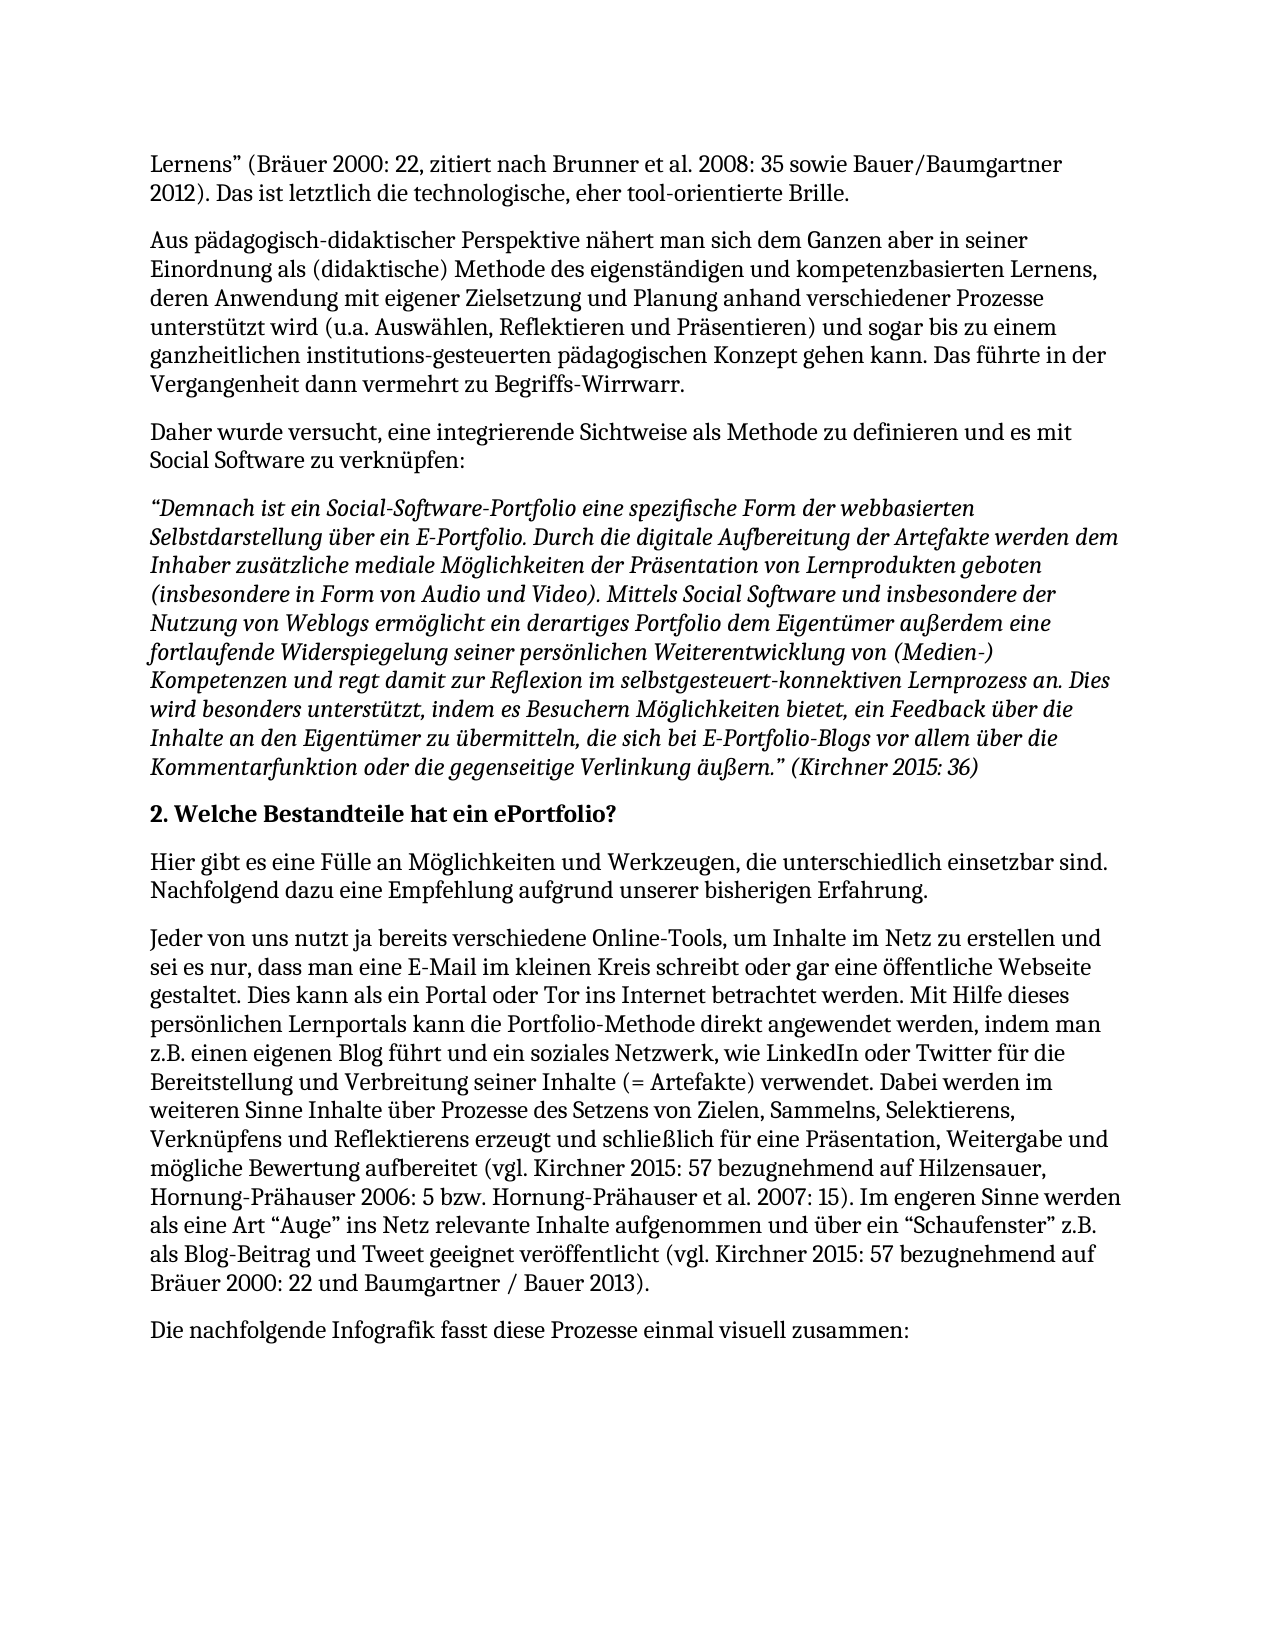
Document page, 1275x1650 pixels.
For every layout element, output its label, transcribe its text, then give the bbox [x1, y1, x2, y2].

text Daher wurde versucht, eine integrierende Sichtweise als Methode zu definieren und es mit Social Software zu verknüpfen: [150, 417, 1125, 475]
text Aus pädagogisch-didaktischer Perspektive nähert man sich dem Ganzen aber in seiner Einordnung als (didaktische) Methode des eigenständigen und kompetenzbasierten Lernens, deren Anwendung mit eigener Zielsetzung und Planung anhand verschiedener Prozesse unterstützt wird (u.a. Auswählen, Reflektieren und Präsentieren) und sogar bis zu einem ganzheitlichen institutions-gesteuerten pädagogischen Konzept gehen kann. Das führte in der Vergangenheit dann vermehrt zu Begriffs-Wirrwarr. [150, 226, 1125, 399]
text “Demnach ist ein Social-Software-Portfolio eine spezifische Form der webbasierten Selbstdarstellung über ein E-Portfolio. Durch die digitale Aufbereitung der Artefakte werden dem Inhaber zusätzliche mediale Möglichkeiten der Präsentation von Lernprodukten geboten (insbesondere in Form von Audio und Video). Mittels Social Software und insbesondere der Nutzung von Weblogs ermöglicht ein derartiges Portfolio dem Eigentümer außerdem eine fortlaufende Widerspiegelung seiner persönlichen Weiterentwicklung von (Medien-) Kompetenzen und regt damit zur Reflexion im selbstgesteuert-konnektiven Lernprozess an. Dies wird besonders unterstützt, indem es Besuchern Möglichkeiten bietet, ein Feedback über die Inhalte an den Eigentümer zu übermitteln, die sich bei E-Portfolio-Blogs vor allem über die Kommentarfunktion oder die gegenseitige Verlinkung äußern.” (Kirchner 2015: 36) [150, 494, 1125, 781]
text Die nachfolgende Infografik fasst diese Prozesse einmal visuell zusammen: [150, 1316, 1125, 1345]
text 2. Welche Bestandteile hat ein ePortfolio? [150, 800, 1125, 829]
text Jeder von uns nutzt ja bereits verschiedene Online-Tools, um Inhalte im Netz zu erstellen und sei es nur, dass man eine E-Mail im kleinen Kreis schreibt oder gar eine öffentliche Webseite gestaltet. Dies kann als ein Portal oder Tor ins Internet betrachtet werden. Mit Hilfe dieses persönlichen Lernportals kann die Portfolio-Methode direkt angewendet werden, indem man z.B. einen eigenen Blog führt und ein soziales Netzwerk, wie LinkedIn oder Twitter für die Bereitstellung und Verbreitung seiner Inhalte (= Artefakte) verwendet. Dabei werden im weiteren Sinne Inhalte über Prozesse des Setzens von Zielen, Sammelns, Selektierens, Verknüpfens und Reflektierens erzeugt und schließlich für eine Präsentation, Weitergabe und mögliche Bewertung aufbereitet (vgl. Kirchner 2015: 57 bezugnehmend auf Hilzensauer, Hornung-Prähauser 2006: 5 bzw. Hornung-Prähauser et al. 2007: 15). Im engeren Sinne werden als eine Art “Auge” ins Netz relevante Inhalte aufgenommen und über ein “Schaufenster” z.B. als Blog-Beitrag und Tweet geeignet veröffentlicht (vgl. Kirchner 2015: 57 bezugnehmend auf Bräuer 2000: 22 und Baumgartner / Bauer 2013). [150, 924, 1125, 1297]
text Hier gibt es eine Fülle an Möglichkeiten und Werkzeugen, die unterschiedlich einsetzbar sind. Nachfolgend dazu eine Empfehlung aufgrund unserer bisherigen Erfahrung. [150, 847, 1125, 905]
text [150, 150, 1125, 207]
